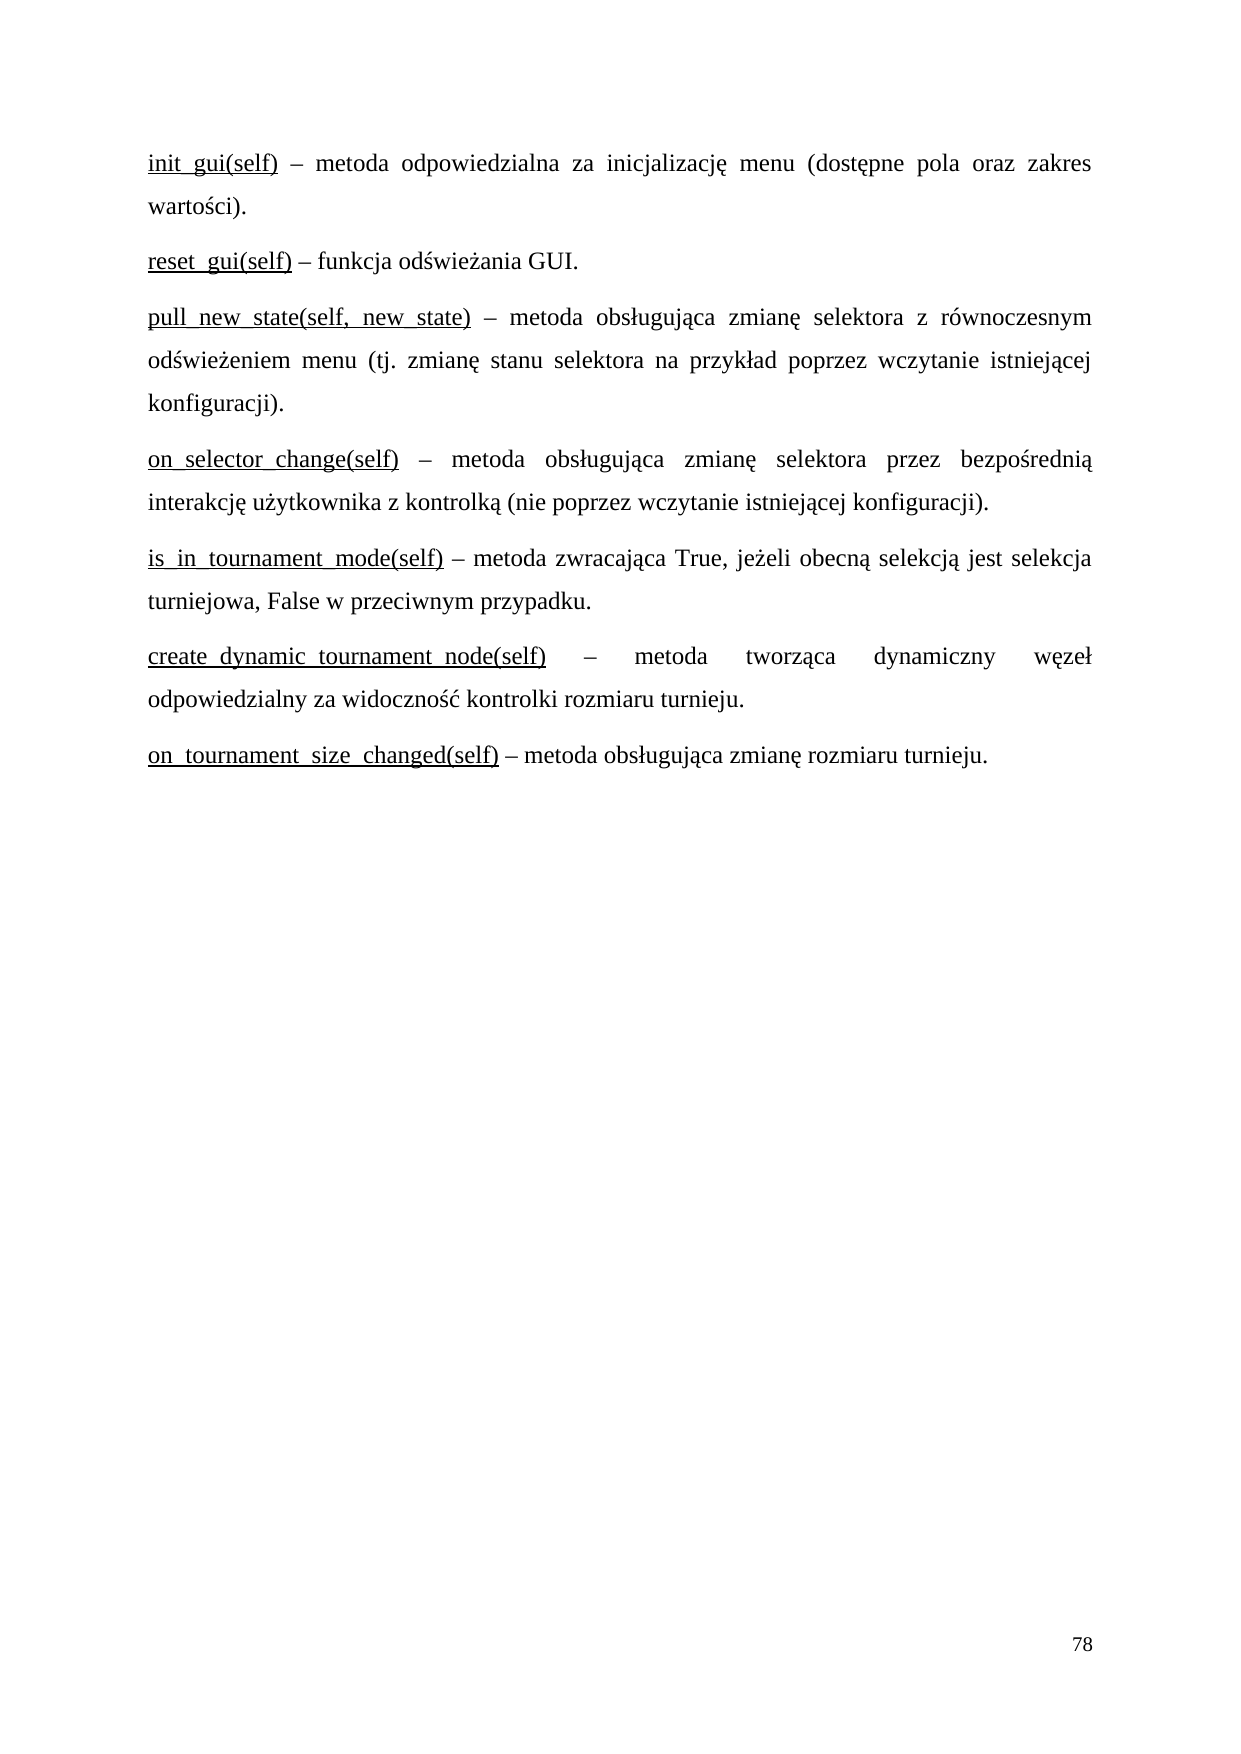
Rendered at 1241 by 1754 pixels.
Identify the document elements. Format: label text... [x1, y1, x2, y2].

text pull_new_state(self, new_state) – metoda obsługująca zmianę selektora z równoczesnym odświeżeniem menu (tj. zmianę stanu selektora na przykład poprzez wczytanie istniejącej konfiguracji). [148, 302, 1093, 417]
text is_in_tournament_mode(self) – metoda zwracająca True, jeżeli obecną selekcją jest selekcja turniejowa, False w przeciwnym przypadku. [148, 543, 1093, 614]
text on_selector_change(self) – metoda obsługująca zmianę selektora przez bezpośrednią interakcję użytkownika z kontrolką (nie poprzez wczytanie istniejącej konfiguracji). [148, 444, 1093, 516]
text init_gui(self) – metoda odpowiedzialna za inicjalizację menu (dostępne pola oraz zakres wartości). [148, 148, 1093, 219]
text on_tournament_size_changed(self) – metoda obsługująca zmianę rozmiaru turnieju. [148, 740, 1093, 769]
text create_dynamic_tournament_node(self) – metoda tworząca dynamiczny węzeł odpowiedzialny za widoczność kontrolki rozmiaru turnieju. [148, 641, 1093, 713]
text reset_gui(self) – funkcja odświeżania GUI. [148, 246, 1093, 275]
